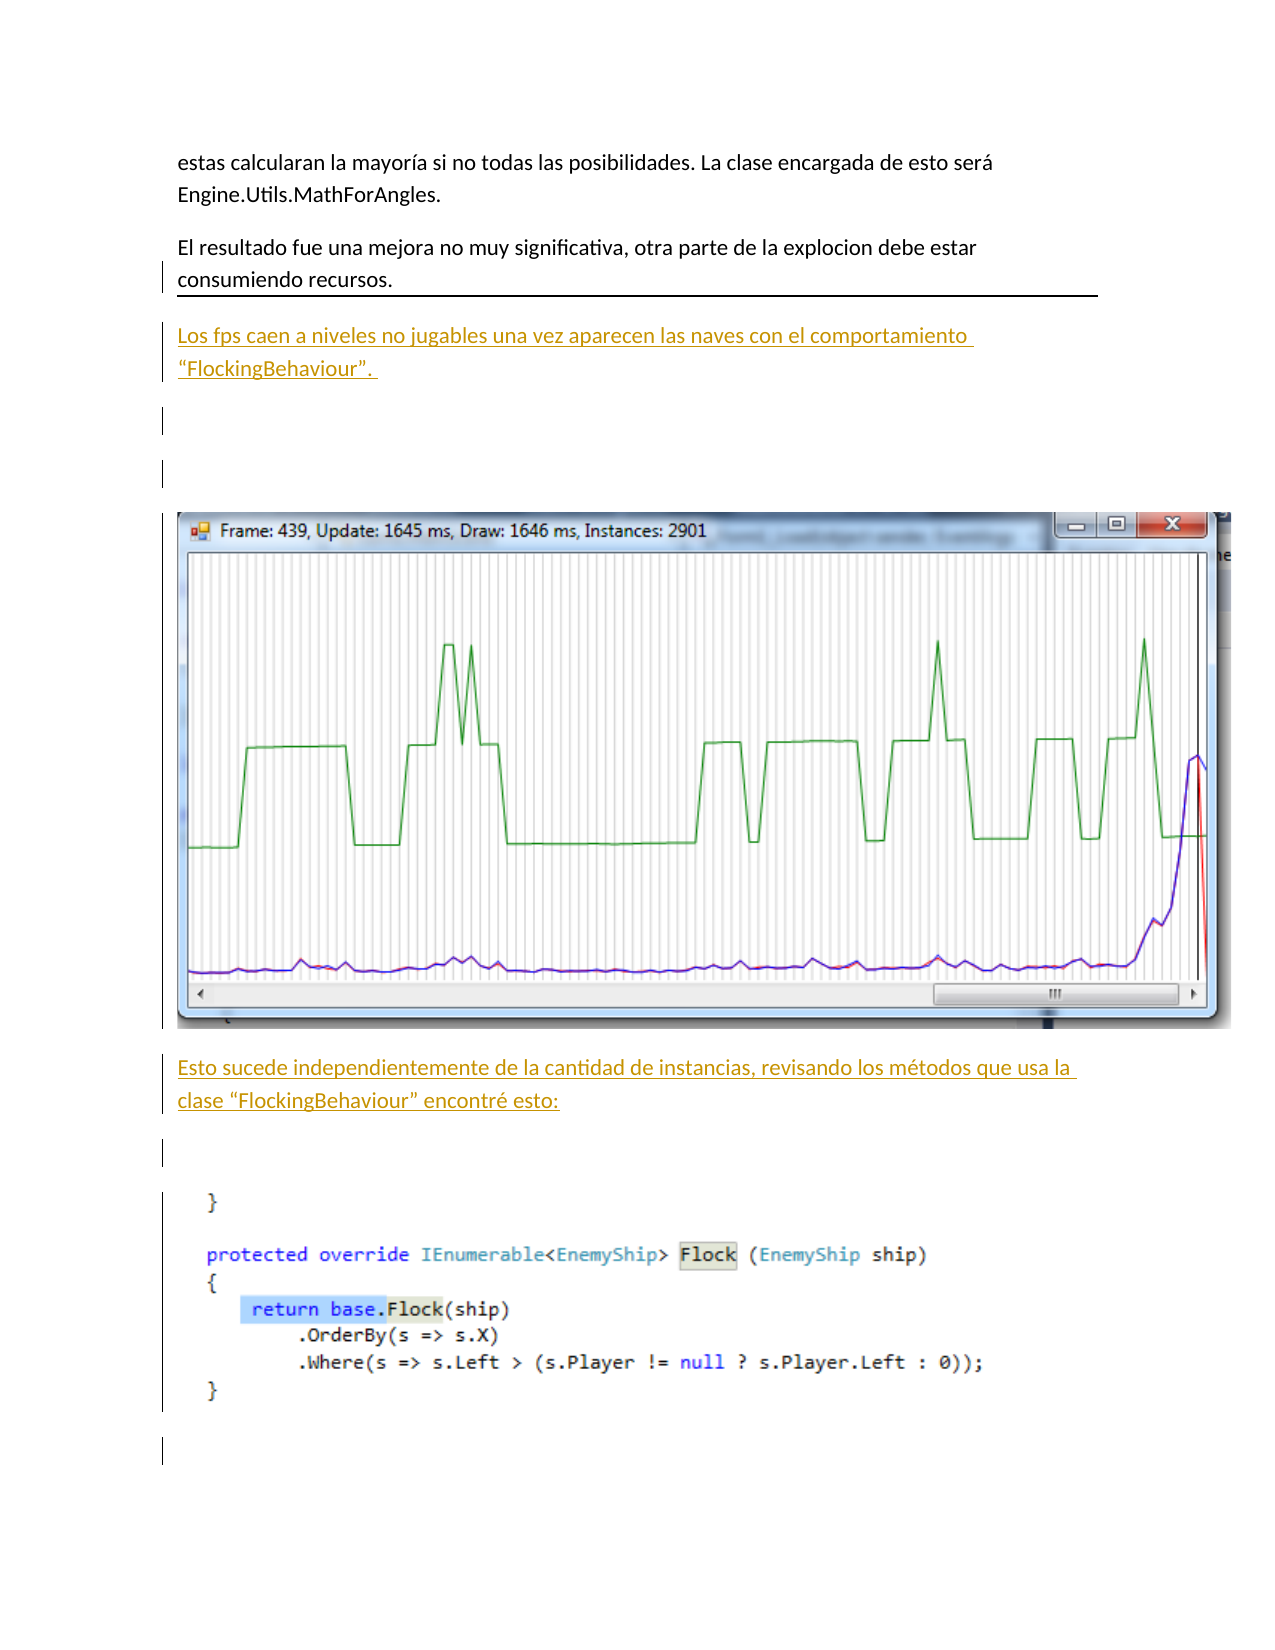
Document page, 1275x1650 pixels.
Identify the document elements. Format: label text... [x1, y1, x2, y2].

picture [177, 512, 1232, 1029]
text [177, 148, 1098, 208]
text El resultado fue una mejora no muy significativa, otra parte de la explocion debe estar consumiendo recursos. [177, 233, 1098, 295]
picture [177, 1191, 1045, 1413]
